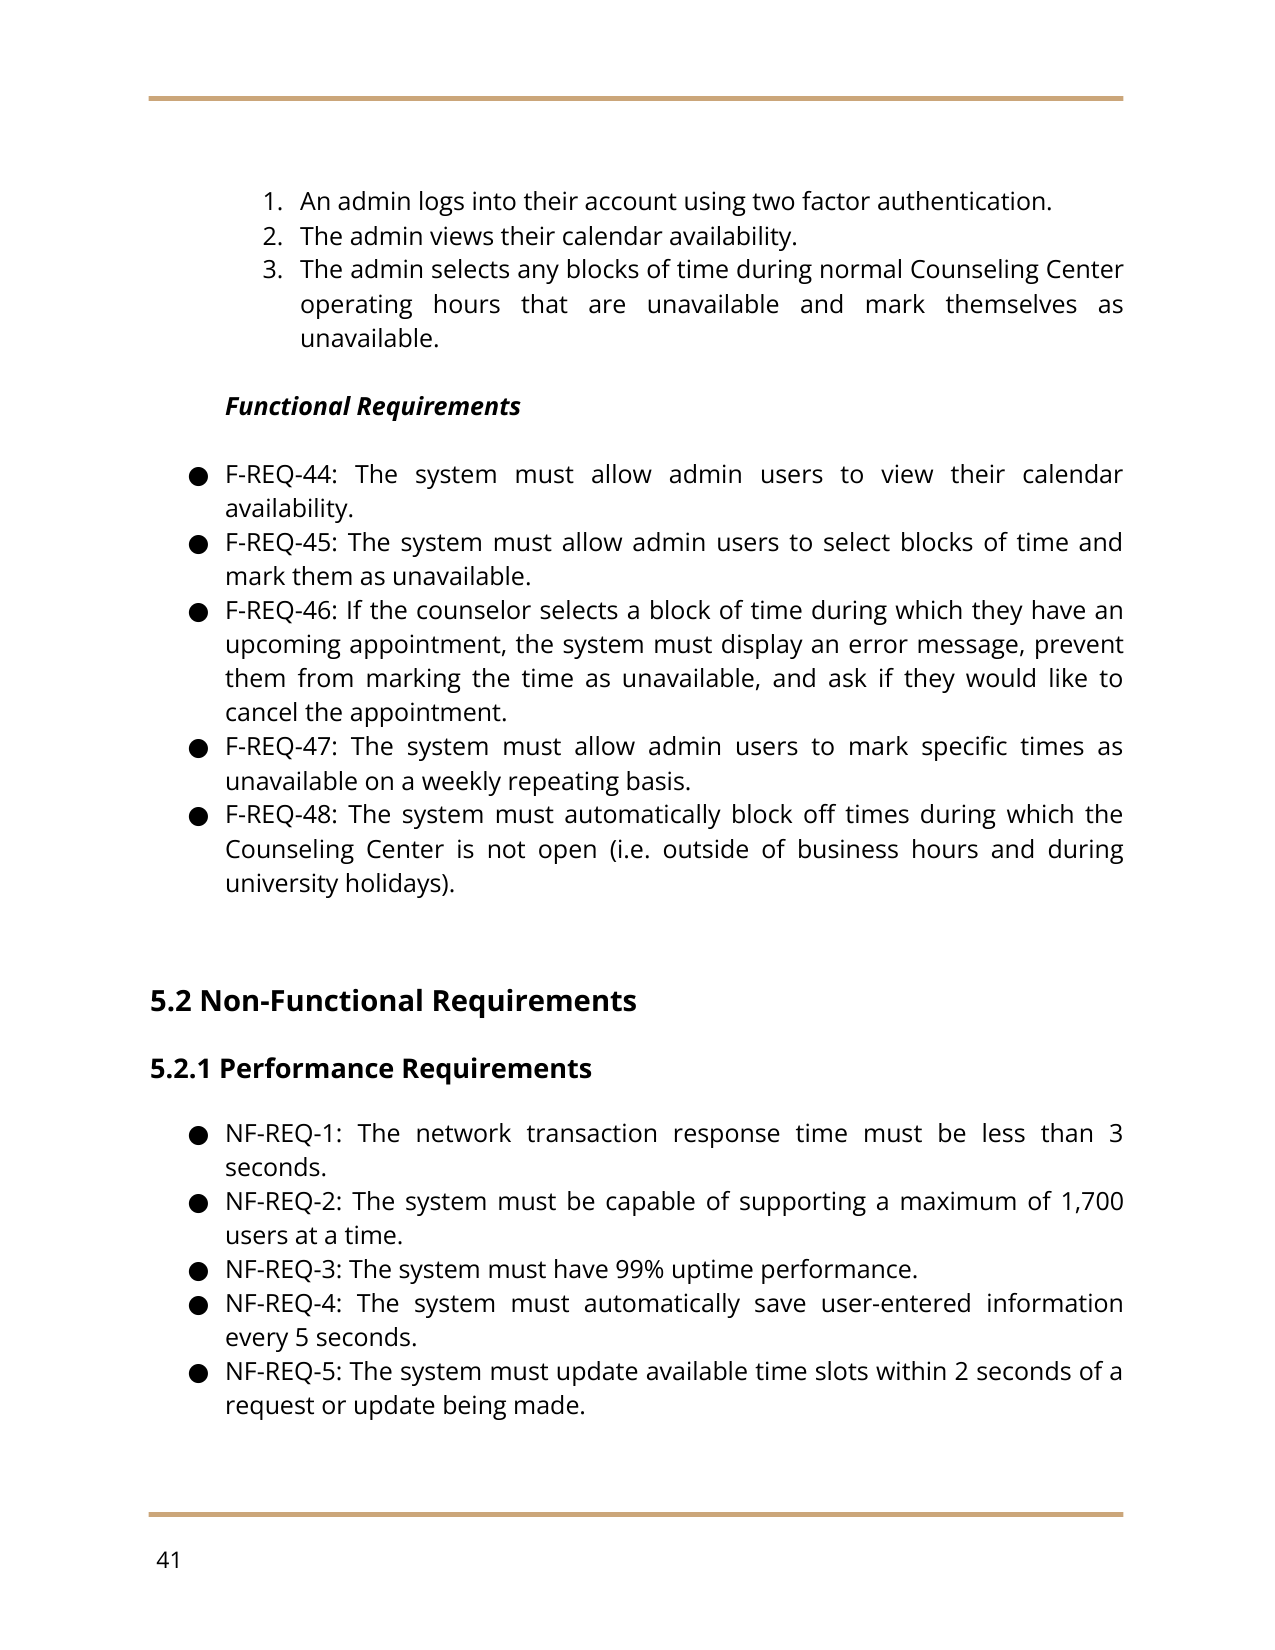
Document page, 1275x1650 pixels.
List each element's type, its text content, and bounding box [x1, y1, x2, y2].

picture [148, 96, 1124, 101]
list F-REQ-47: The system must allow admin users to mark specific times as unavailable on a weekly repeating basis. [187, 729, 1125, 797]
picture [148, 1512, 1124, 1517]
list NF-REQ-4: The system must automatically save user-entered information every 5 seconds. [187, 1286, 1125, 1354]
list The admin views their calendar availability. [262, 218, 1125, 252]
text Functional Requirements [150, 388, 1125, 422]
subtitle 5.2 Non-Functional Requirements [150, 981, 939, 1020]
list F-REQ-46: If the counselor selects a block of time during which they have an upcoming appointment, the system must display an error message, prevent them from marking the time as unavailable, and ask if they would like to cancel the appointment. [187, 593, 1125, 729]
list NF-REQ-1: The network transaction response time must be less than 3 seconds. [187, 1116, 1125, 1184]
list F-REQ-44: The system must allow admin users to view their calendar availability. [187, 457, 1125, 525]
list NF-REQ-3: The system must have 99% uptime performance. [187, 1252, 1125, 1286]
list NF-REQ-2: The system must be capable of supporting a maximum of 1,700 users at a time. [187, 1184, 1125, 1252]
list The admin selects any blocks of time during normal Counseling Center operating hours that are unavailable and mark themselves as unavailable. [262, 252, 1125, 354]
list NF-REQ-5: The system must update available time slots within 2 seconds of a request or update being made. [187, 1354, 1125, 1422]
list An admin logs into their account using two factor authentication. [262, 184, 1125, 218]
list F-REQ-45: The system must allow admin users to select blocks of time and mark them as unavailable. [187, 525, 1125, 593]
list F-REQ-48: The system must automatically block off times during which the Counseling Center is not open (i.e. outside of business hours and during university holidays). [187, 797, 1125, 899]
